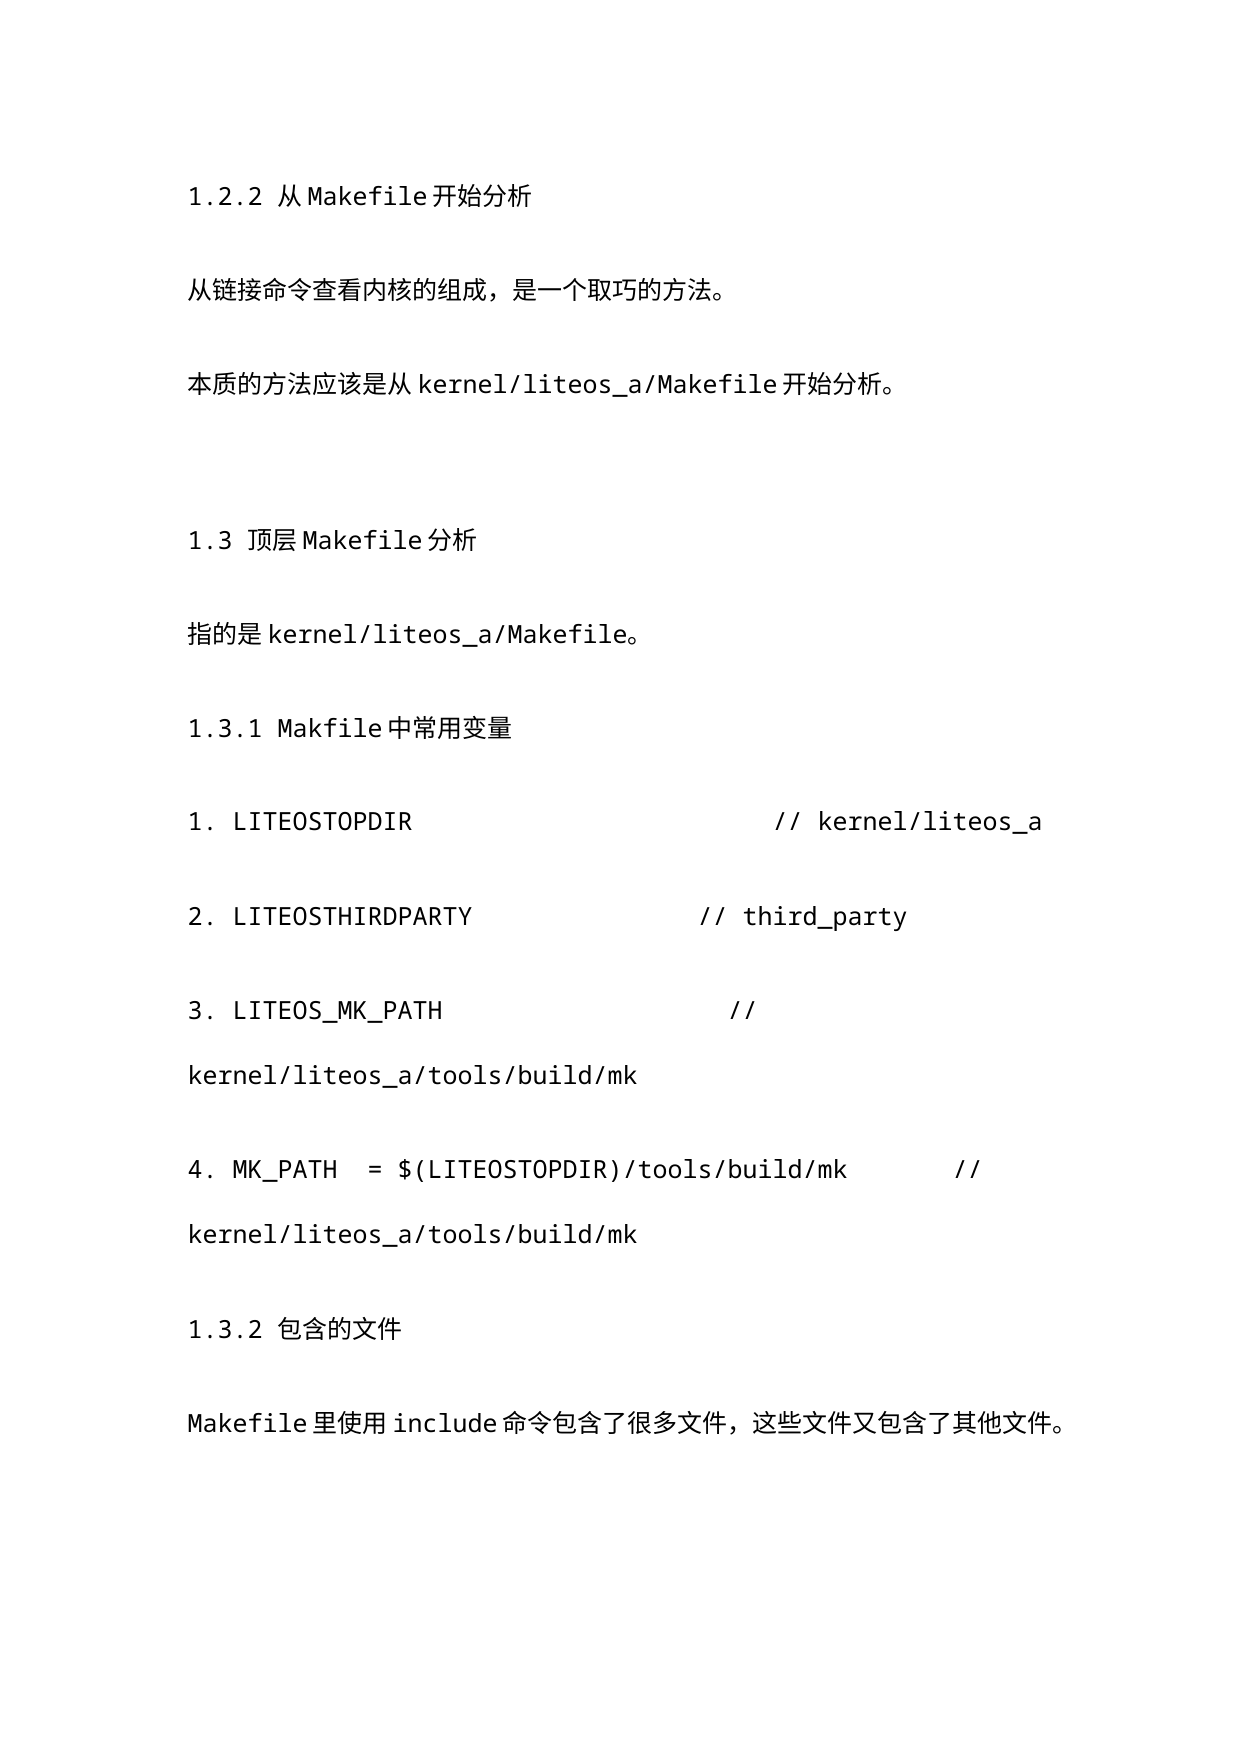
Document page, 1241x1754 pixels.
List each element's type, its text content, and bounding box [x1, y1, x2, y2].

text 1.2.2 从Makefile开始分析 [187, 162, 1053, 227]
text 本质的方法应该是从kernel/liteos_a/Makefile开始分析。 [187, 350, 1053, 415]
text 1.3.1 Makfile中常用变量 [187, 694, 1053, 759]
text 1. LITEOSTOPDIR // kernel/liteos_a [187, 789, 1053, 854]
text 4. MK_PATH = $(LITEOSTOPDIR)/tools/build/mk // kernel/liteos_a/tools/build/mk [187, 1136, 1053, 1266]
text 2. LITEOSTHIRDPARTY // third_party [187, 883, 1053, 948]
text 3. LITEOS_MK_PATH // kernel/liteos_a/tools/build/mk [187, 977, 1053, 1107]
text 1.3.2 包含的文件 [187, 1295, 1053, 1360]
text Makefile里使用include命令包含了很多文件，这些文件又包含了其他文件。 [187, 1389, 1053, 1454]
text 指的是kernel/liteos_a/Makefile。 [187, 600, 1053, 665]
text 1.3 顶层Makefile分析 [187, 506, 1053, 571]
text 从链接命令查看内核的组成，是一个取巧的方法。 [187, 256, 1053, 321]
